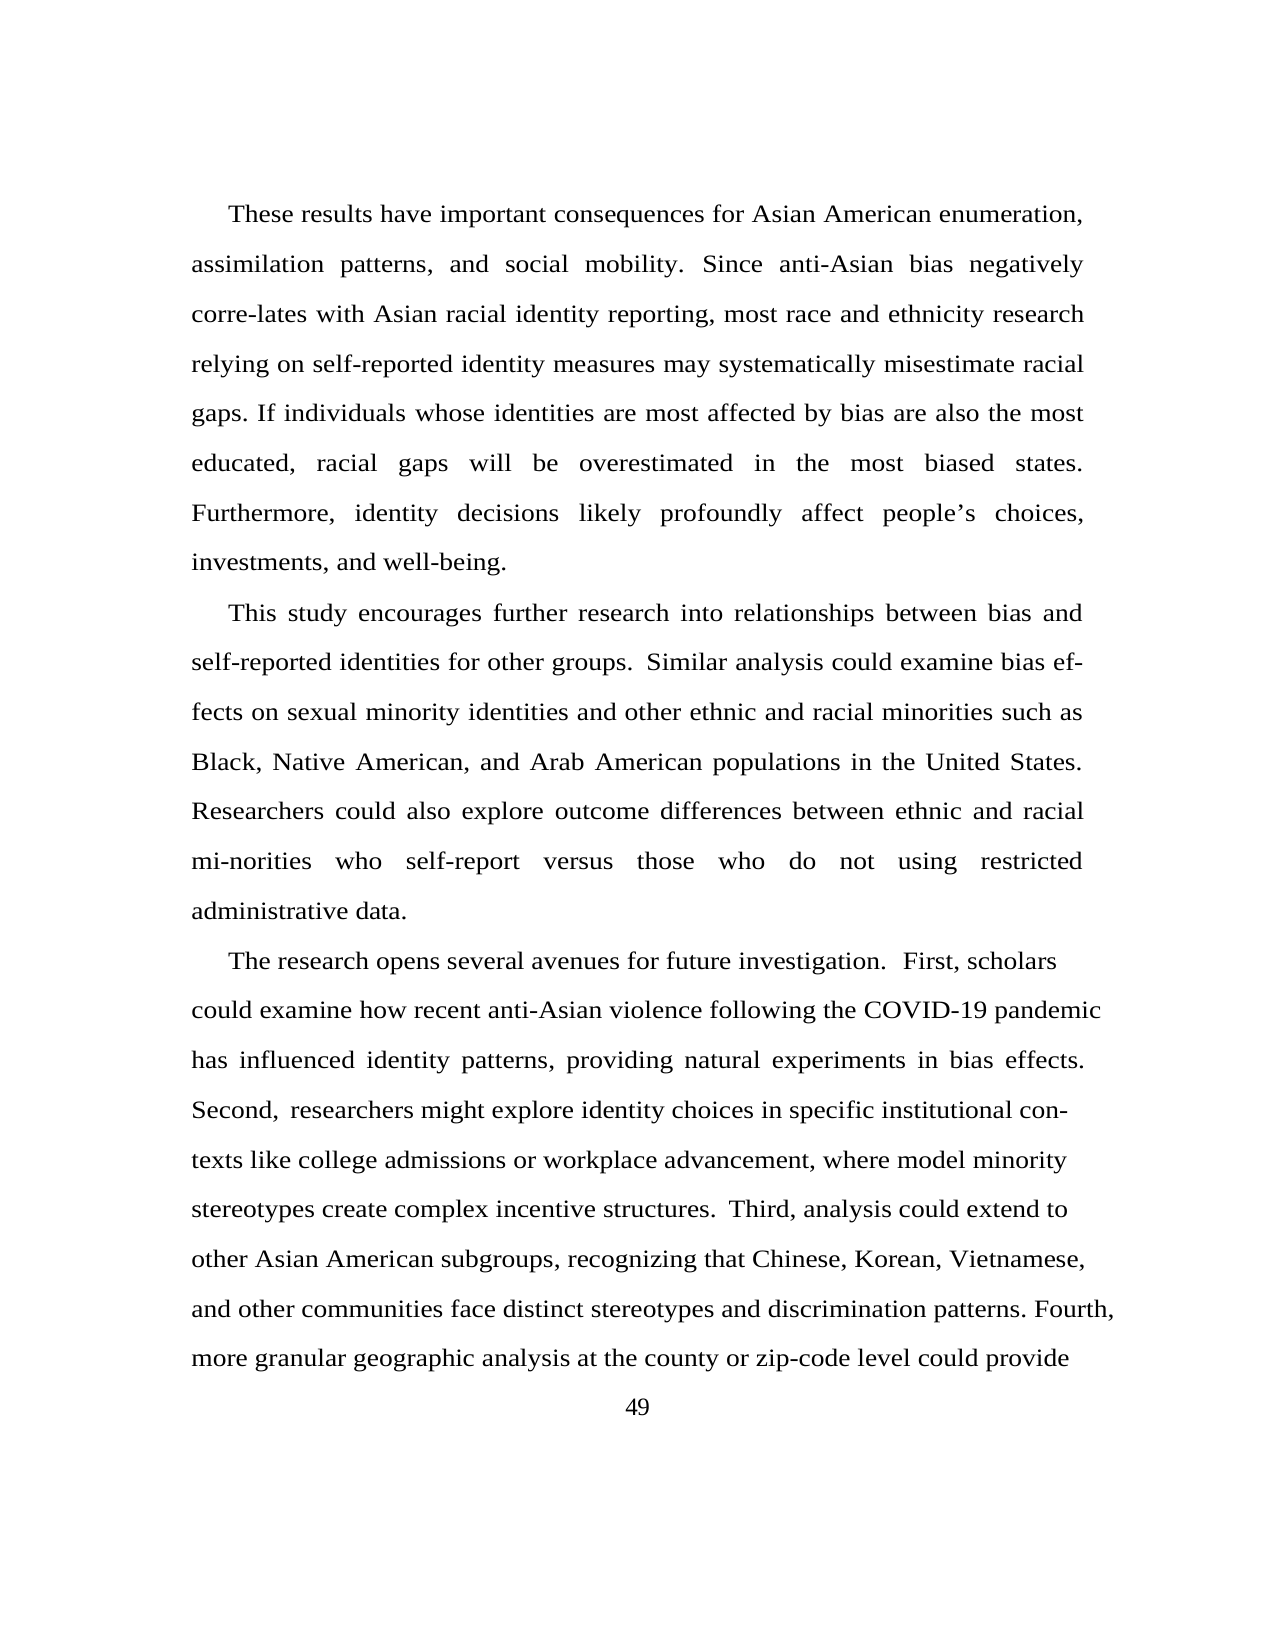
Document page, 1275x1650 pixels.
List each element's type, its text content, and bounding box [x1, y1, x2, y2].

text These results have important consequences for Asian American enumeration, assimilation patterns, and social mobility. Since anti-Asian bias negatively corre-lates with Asian racial identity reporting, most race and ethnicity research relying on self-reported identity measures may systematically misestimate racial gaps. If individuals whose identities are most affected by bias are also the most educated, racial gaps will be overestimated in the most biased states. Furthermore, identity decisions likely profoundly affect people’s choices, investments, and well-being. [191, 199, 1084, 576]
text The research opens several avenues for future investigation. First, scholars could examine how recent anti-Asian violence following the COVID-19 pandemic has influenced identity patterns, providing natural experiments in bias effects. Second, researchers might explore identity choices in specific institutional con-texts like college admissions or workplace advancement, where model minority stereotypes create complex incentive structures. Third, analysis could extend to other Asian American subgroups, recognizing that Chinese, Korean, Vietnamese, and other communities face distinct stereotypes and discrimination patterns. Fourth, more granular geographic analysis at the county or zip-code level could provide [191, 946, 1116, 1372]
text This study encourages further research into relationships between bias and self-reported identities for other groups. Similar analysis could examine bias ef-fects on sexual minority identities and other ethnic and racial minorities such as Black, Native American, and Arab American populations in the United States. Researchers could also explore outcome differences between ethnic and racial mi-norities who self-report versus those who do not using restricted administrative data. [191, 598, 1084, 924]
